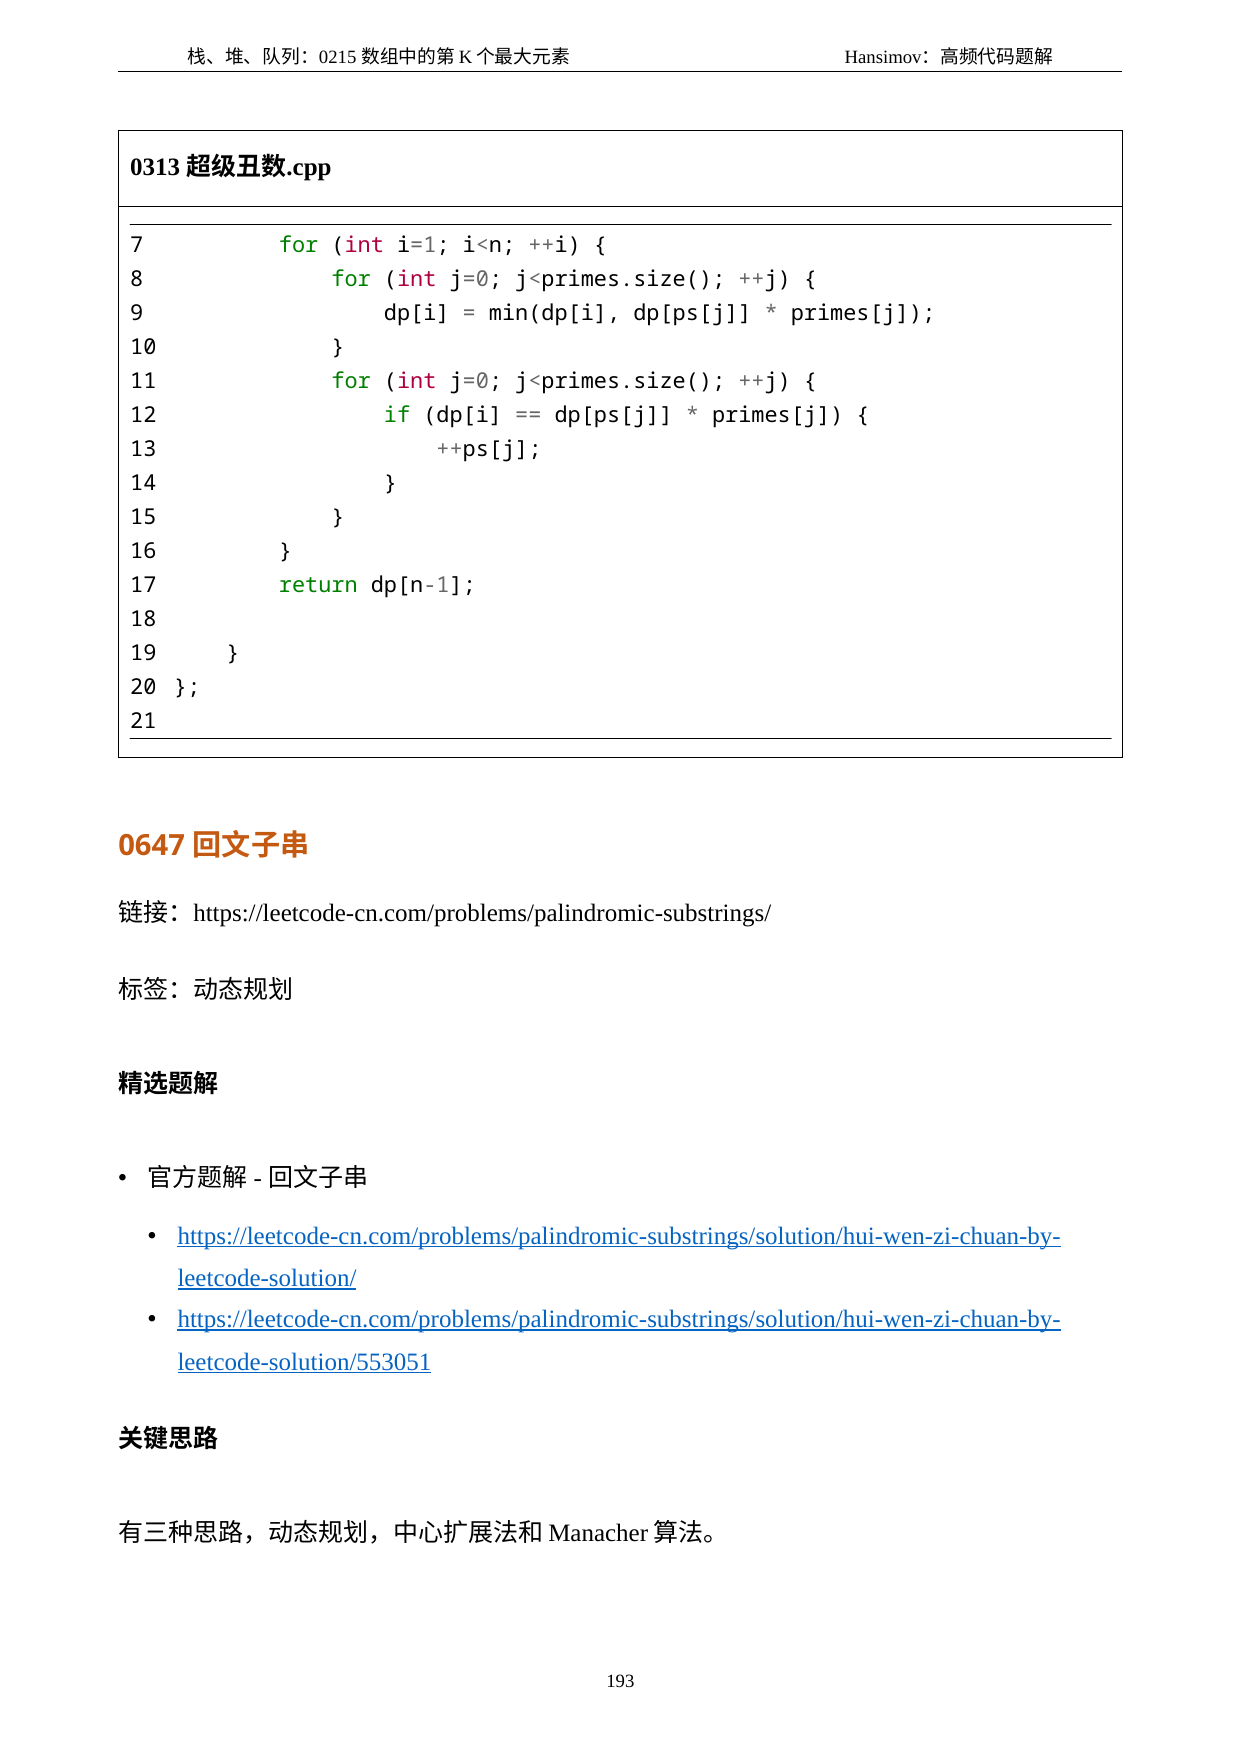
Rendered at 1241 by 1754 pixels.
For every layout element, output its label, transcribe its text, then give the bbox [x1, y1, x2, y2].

text 官方题解 - 回文子串 [118, 1141, 1122, 1209]
text 有三种思路，动态规划，中心扩展法和Manacher算法。 [118, 1496, 1122, 1564]
subtitle 关键思路 [118, 1402, 1097, 1470]
text https://leetcode-cn.com/problems/palindromic-substrings/solution/hui-wen-zi-chuan-by-leetcode-solution/ [148, 1218, 1122, 1295]
text 链接：https://leetcode-cn.com/problems/palindromic-substrings/ [118, 876, 1122, 944]
subtitle 0647 回文子串 [118, 808, 1097, 876]
subtitle 精选题解 [118, 1047, 1097, 1115]
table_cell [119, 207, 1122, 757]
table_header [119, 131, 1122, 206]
text https://leetcode-cn.com/problems/palindromic-substrings/solution/hui-wen-zi-chuan-by-leetcode-solution/553051 [148, 1302, 1122, 1378]
text 标签：动态规划 [118, 953, 1122, 1021]
